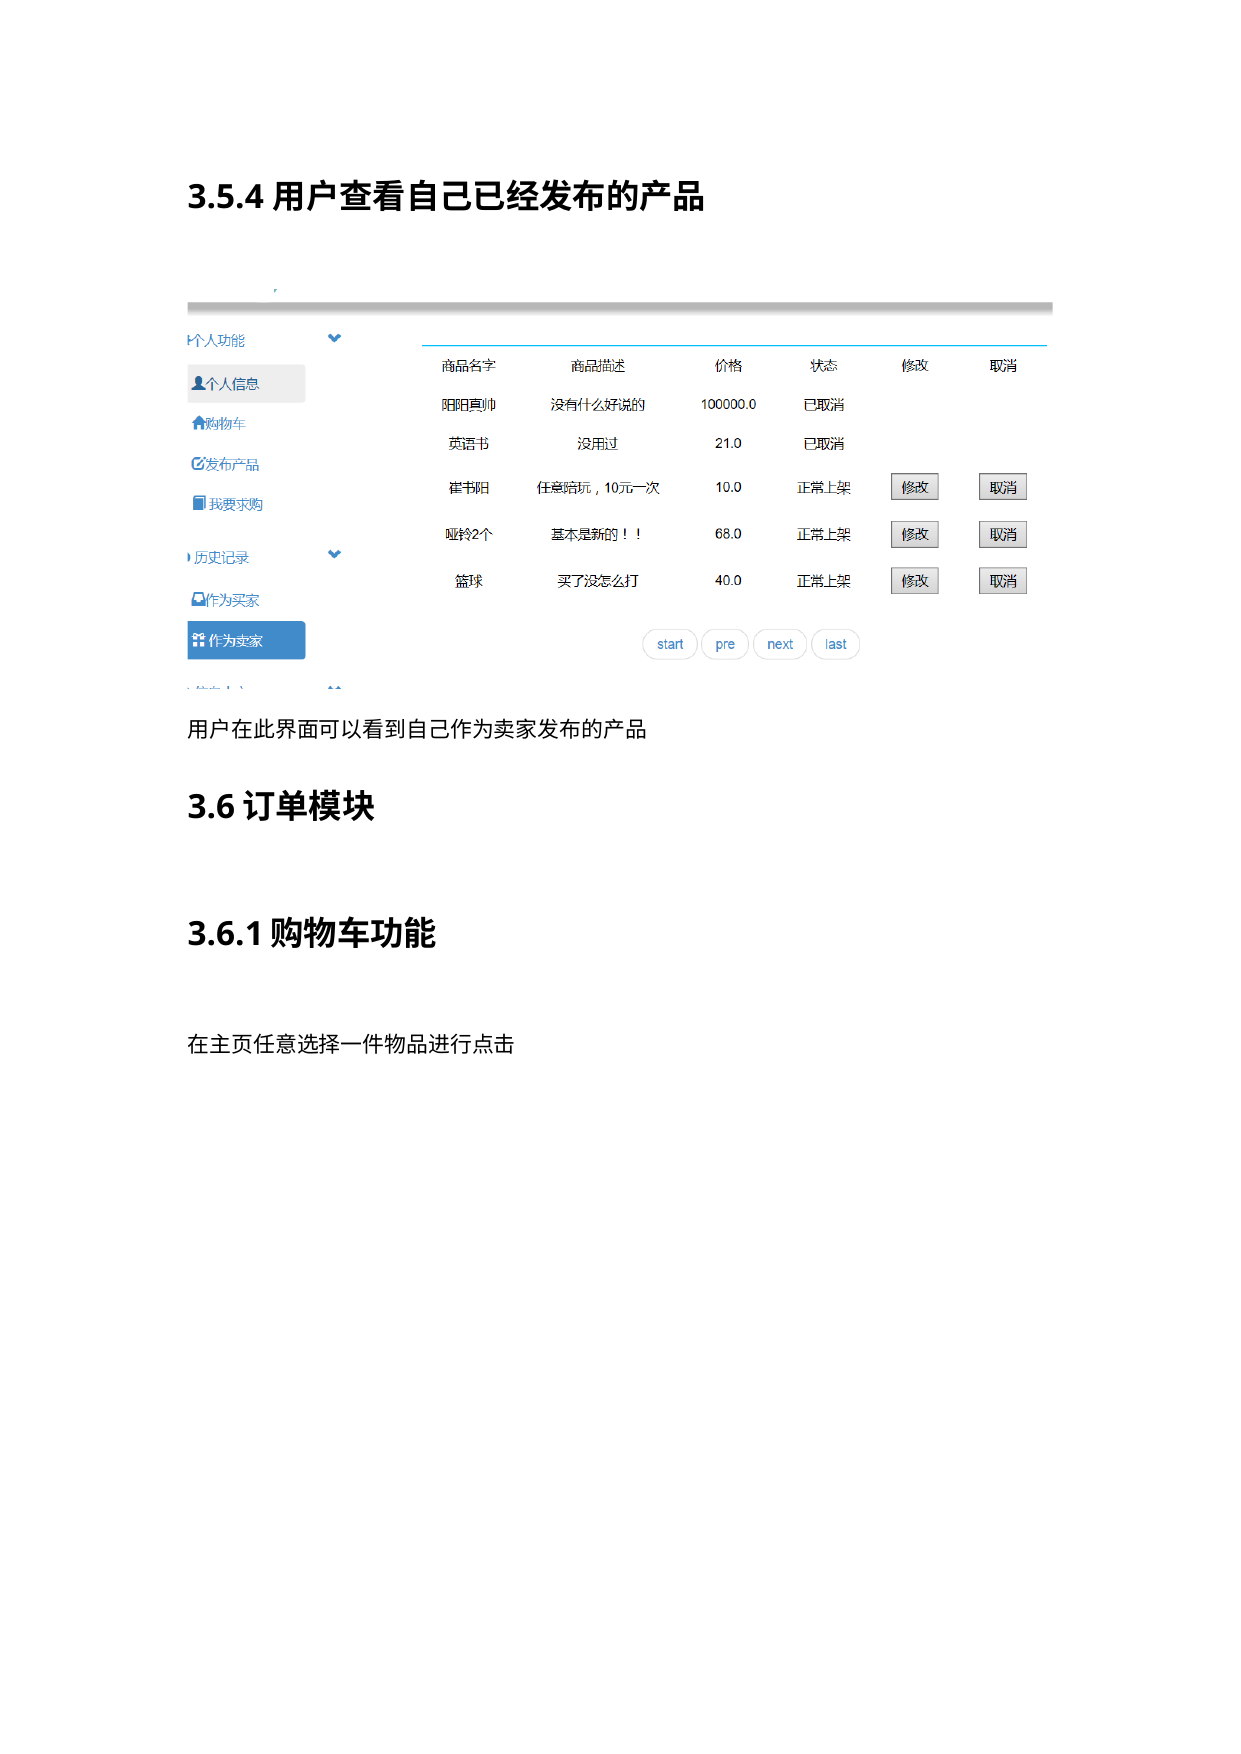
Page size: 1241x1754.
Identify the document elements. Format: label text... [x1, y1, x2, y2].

text 用户在此界面可以看到自己作为卖家发布的产品 [187, 712, 1053, 744]
subtitle 3.5.4 用户查看自己已经发布的产品 [187, 162, 1053, 227]
subtitle 3.6.1购物车功能 [187, 899, 1053, 964]
text 在主页任意选择一件物品进行点击 [187, 1026, 1053, 1059]
subtitle 3.6订单模块 [187, 771, 1053, 836]
picture [187, 289, 1053, 689]
